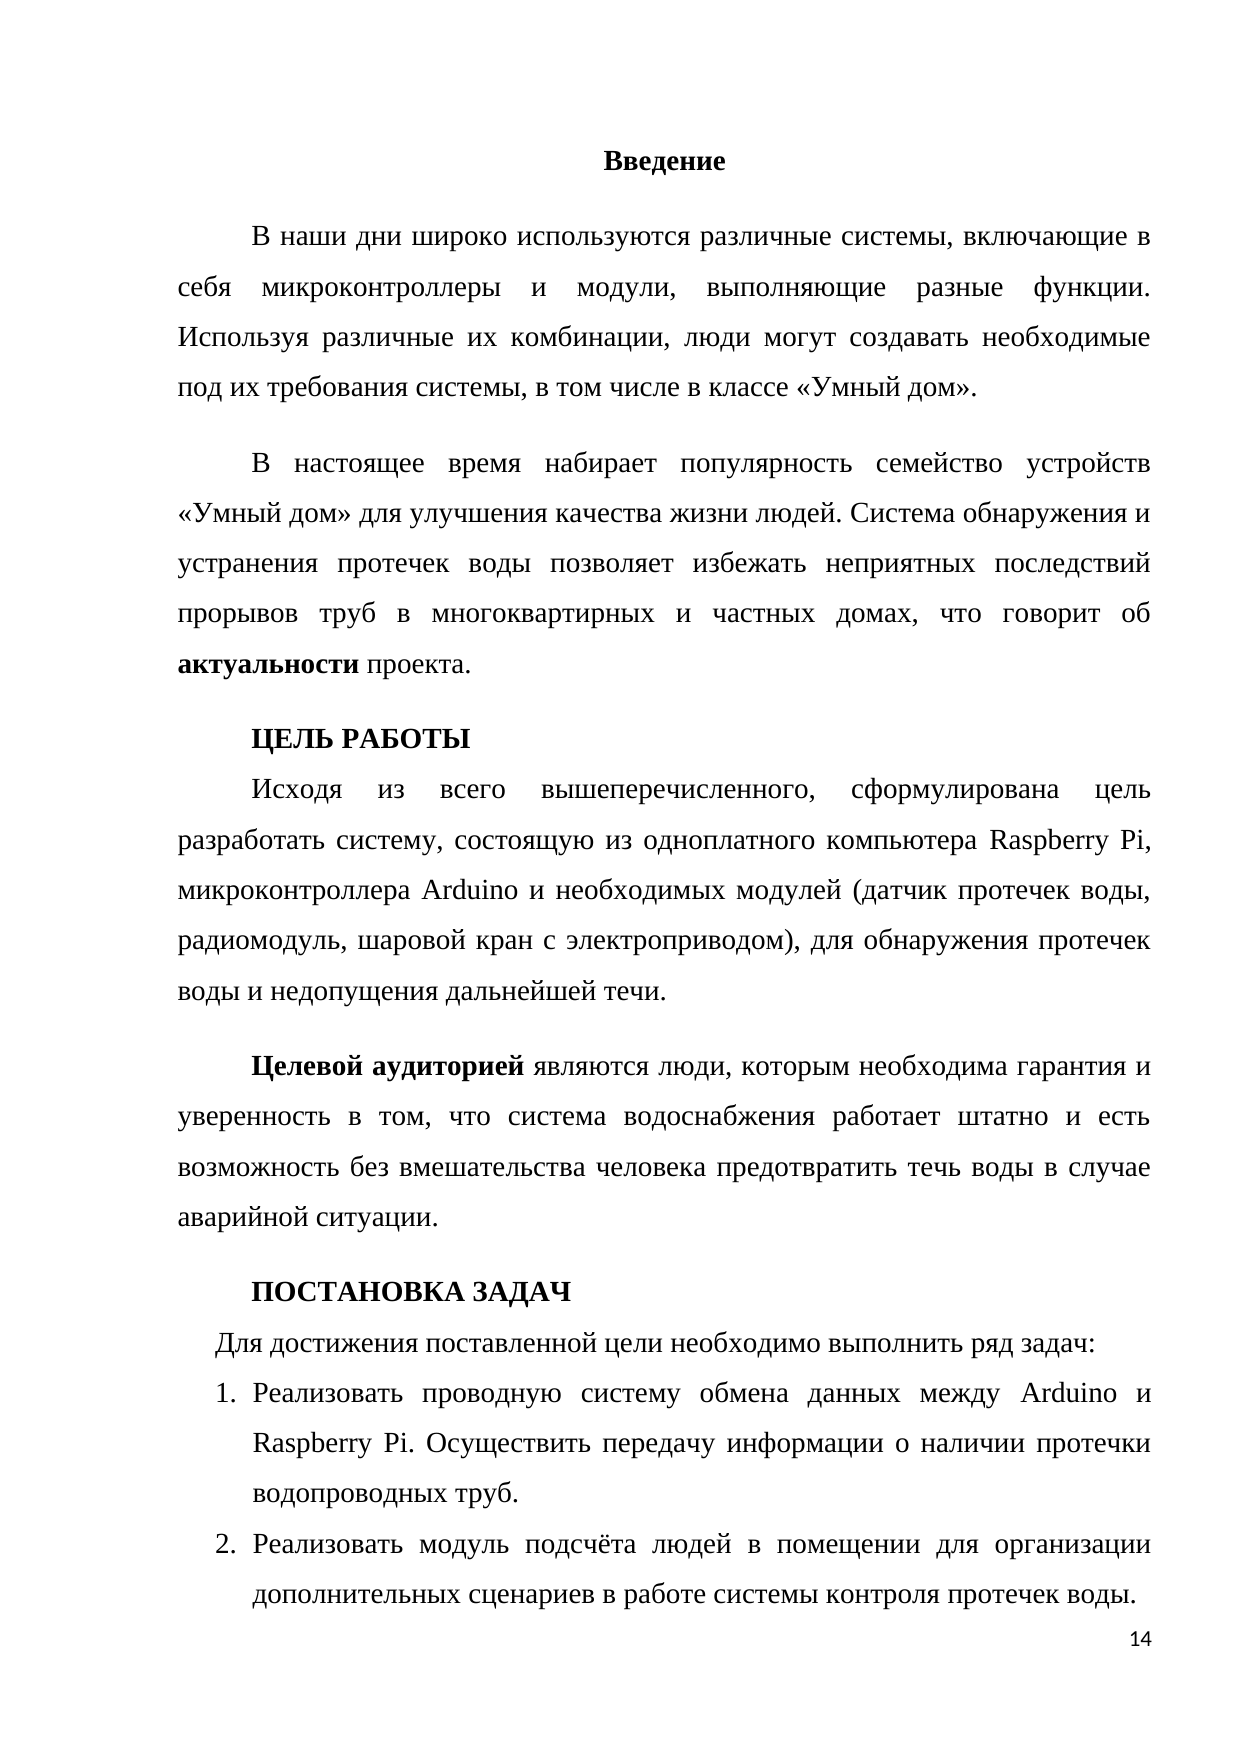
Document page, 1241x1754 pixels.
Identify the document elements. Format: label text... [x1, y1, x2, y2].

list Реализовать проводную систему обмена данных между Arduino и Raspberry Pi. Осуществить передачу информации о наличии протечки водопроводных труб. [215, 1375, 1152, 1509]
text Целевой аудиторией являются люди, которым необходима гарантия и уверенность в том, что система водоснабжения работает штатно и есть возможность без вмешательства человека предотвратить течь воды в случае аварийной ситуации. [177, 1048, 1152, 1233]
text В наши дни широко используются различные системы, включающие в себя микроконтроллеры и модули, выполняющие разные функции. Используя различные их комбинации, люди могут создавать необходимые под их требования системы, в том числе в классе «Умный дом». [177, 218, 1152, 403]
text ПОСТАНОВКА ЗАДАЧ [177, 1274, 1152, 1308]
text Для достижения поставленной цели необходимо выполнить ряд задач: [177, 1325, 1152, 1358]
list Реализовать модуль подсчёта людей в помещении для организации дополнительных сценариев в работе системы контроля протечек воды. [215, 1526, 1152, 1610]
text ЦЕЛЬ РАБОТЫ [177, 721, 1152, 755]
text Введение [177, 143, 1152, 177]
text В настоящее время набирает популярность семейство устройств «Умный дом» для улучшения качества жизни людей. Система обнаружения и устранения протечек воды позволяет избежать неприятных последствий прорывов труб в многоквартирных и частных домах, что говорит об актуальности проекта. [177, 445, 1152, 679]
text Исходя из всего вышеперечисленного, сформулирована цель разработать систему, состоящую из одноплатного компьютера Raspberry Pi, микроконтроллера Arduino и необходимых модулей (датчик протечек воды, радиомодуль, шаровой кран с электроприводом), для обнаружения протечек воды и недопущения дальнейшей течи. [177, 772, 1152, 1006]
